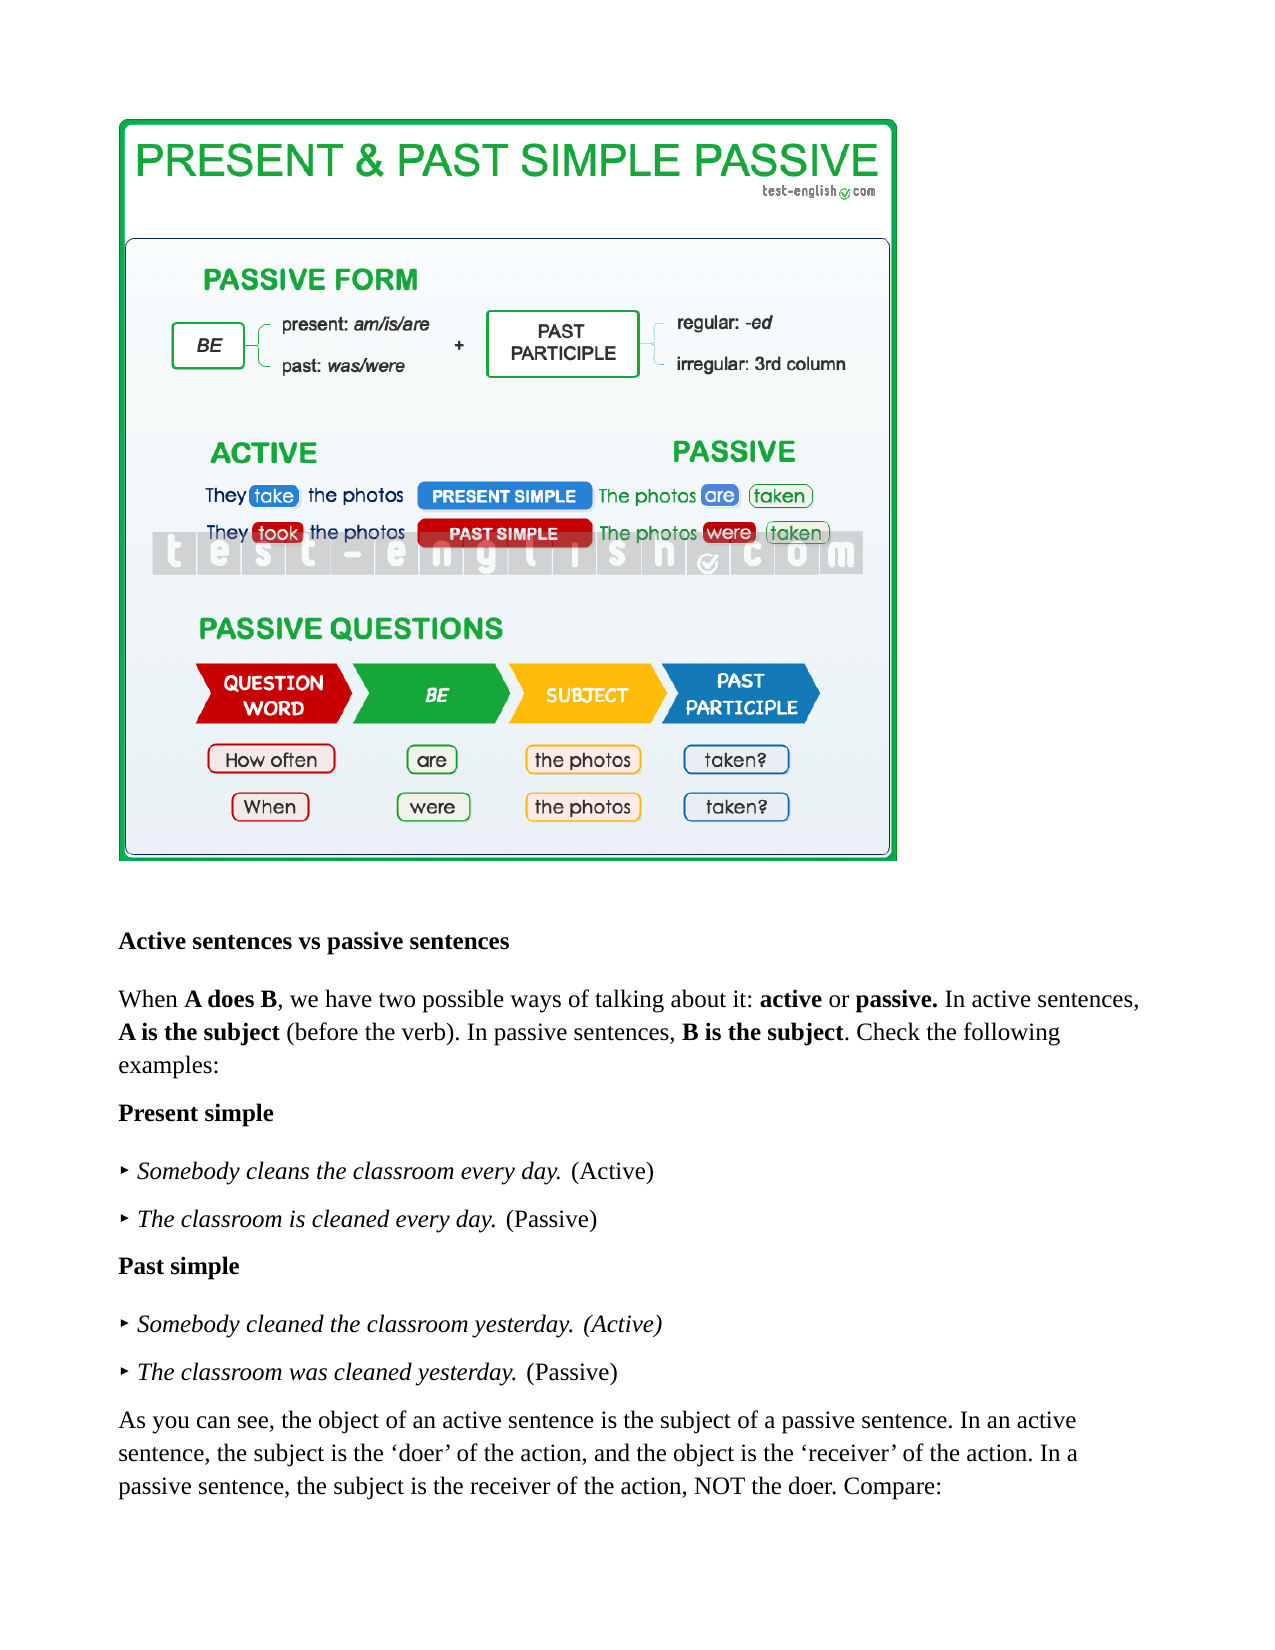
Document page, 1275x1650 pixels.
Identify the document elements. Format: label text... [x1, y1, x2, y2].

subtitle Active sentences vs passive sentences [118, 926, 1157, 955]
text ‣ Somebody cleaned the classroom yesterday. (Active) [118, 1309, 1157, 1338]
subtitle Past simple [118, 1251, 1157, 1280]
text ‣ Somebody cleans the classroom every day. (Active) [118, 1156, 1157, 1185]
picture [118, 118, 900, 861]
text As you can see, the object of an active sentence is the subject of a passive sentence. In an active sentence, the subject is the ‘doer’ of the action, and the object is the ‘receiver’ of the action. In a passive sentence, the subject is the receiver of the action, NOT the doer. Compare: [118, 1405, 1157, 1499]
text When A does B, we have two possible ways of talking about it: active or passive. In active sentences, A is the subject (before the verb). In passive sentences, B is the subject. Check the following examples: [118, 984, 1157, 1079]
text ‣ The classroom was cleaned yesterday. (Passive) [118, 1357, 1157, 1386]
subtitle Present simple [118, 1098, 1157, 1127]
text ‣ The classroom is cleaned every day. (Passive) [118, 1204, 1157, 1232]
